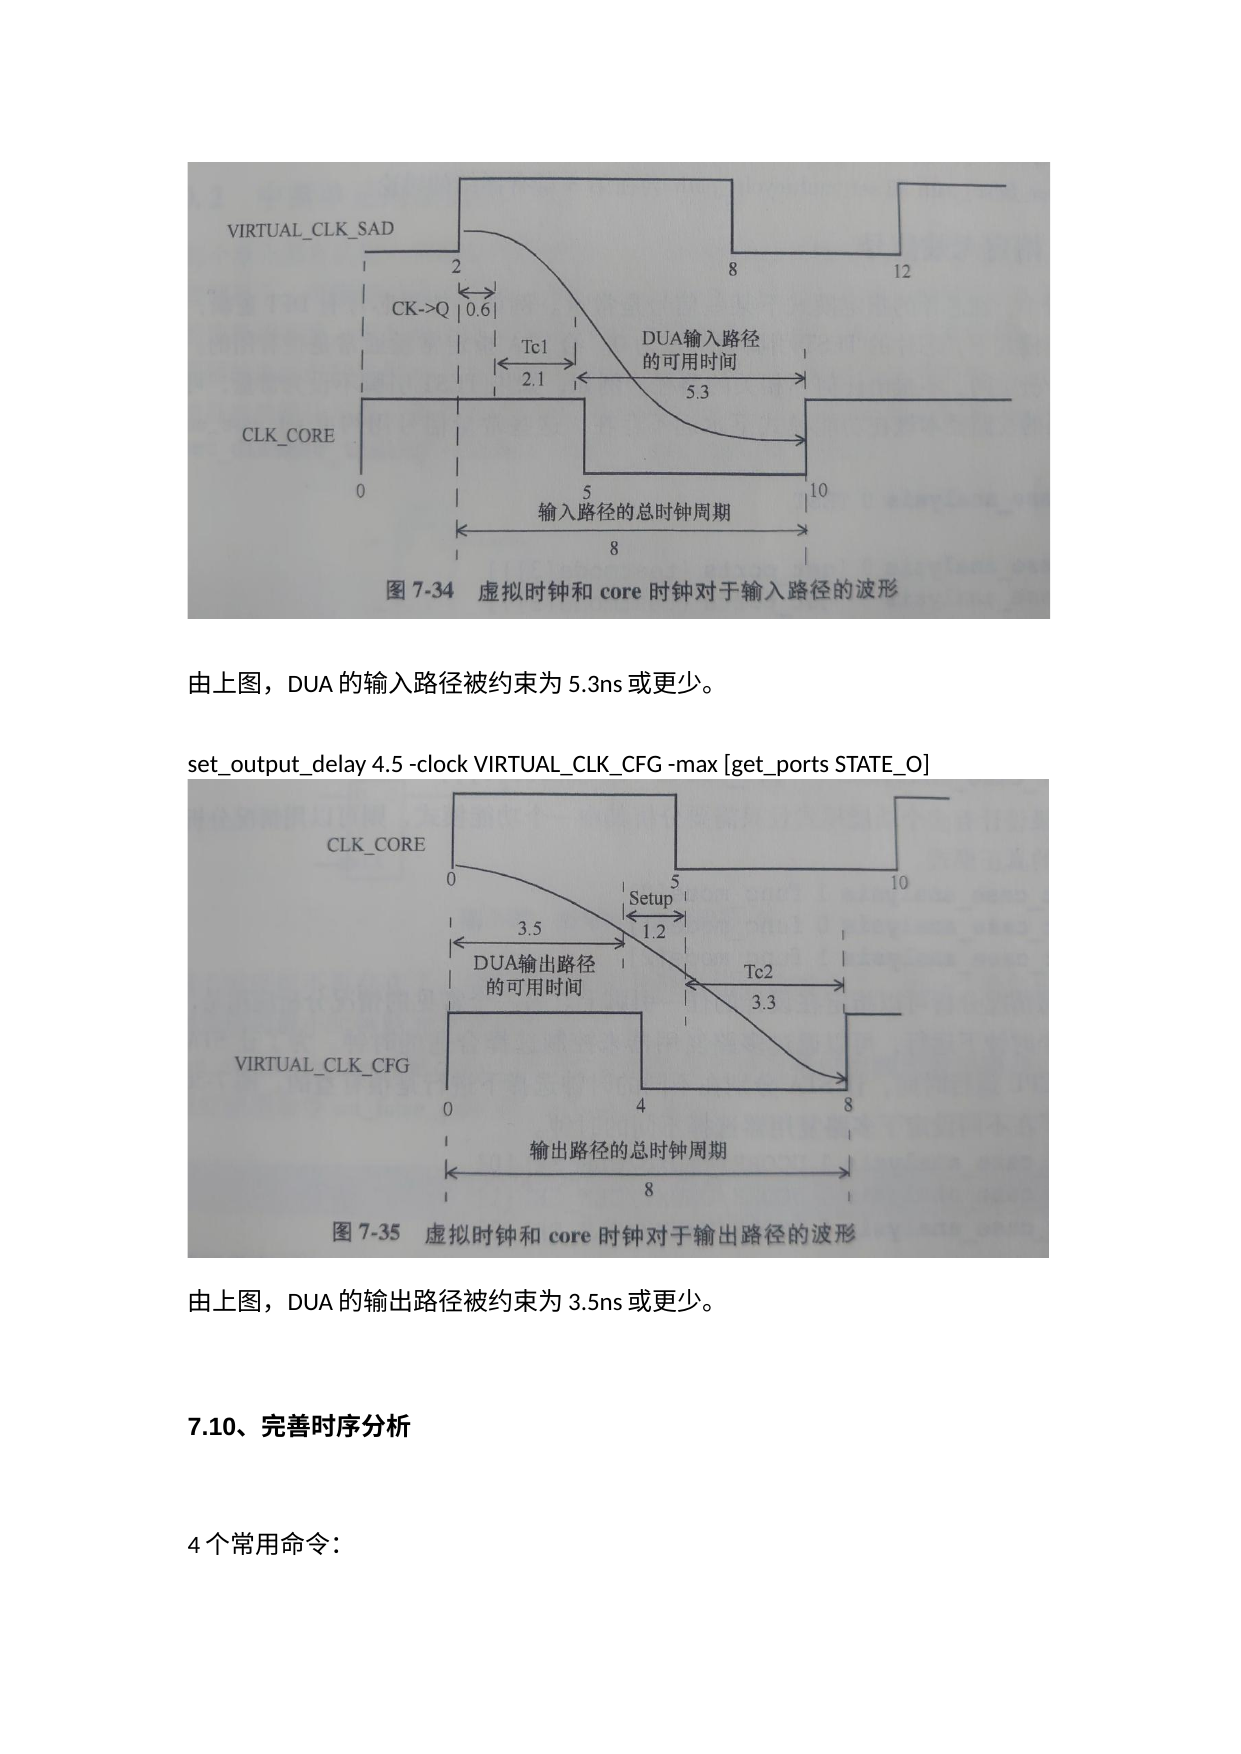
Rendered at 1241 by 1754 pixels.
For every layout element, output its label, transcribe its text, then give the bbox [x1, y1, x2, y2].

list 4个常用命令： [187, 1510, 1053, 1575]
list 由上图，DUA的输出路径被约束为3.5ns或更少。 [187, 1267, 1053, 1332]
picture [187, 779, 1049, 1258]
list 由上图，DUA的输入路径被约束为5.3ns或更少。 [187, 649, 1053, 714]
subtitle 7.10、完善时序分析 [187, 1392, 1053, 1457]
picture [187, 162, 1050, 619]
list set_output_delay 4.5 -clock VIRTUAL_CLK_CFG -max [get_ports STATE_O] [187, 747, 1053, 779]
